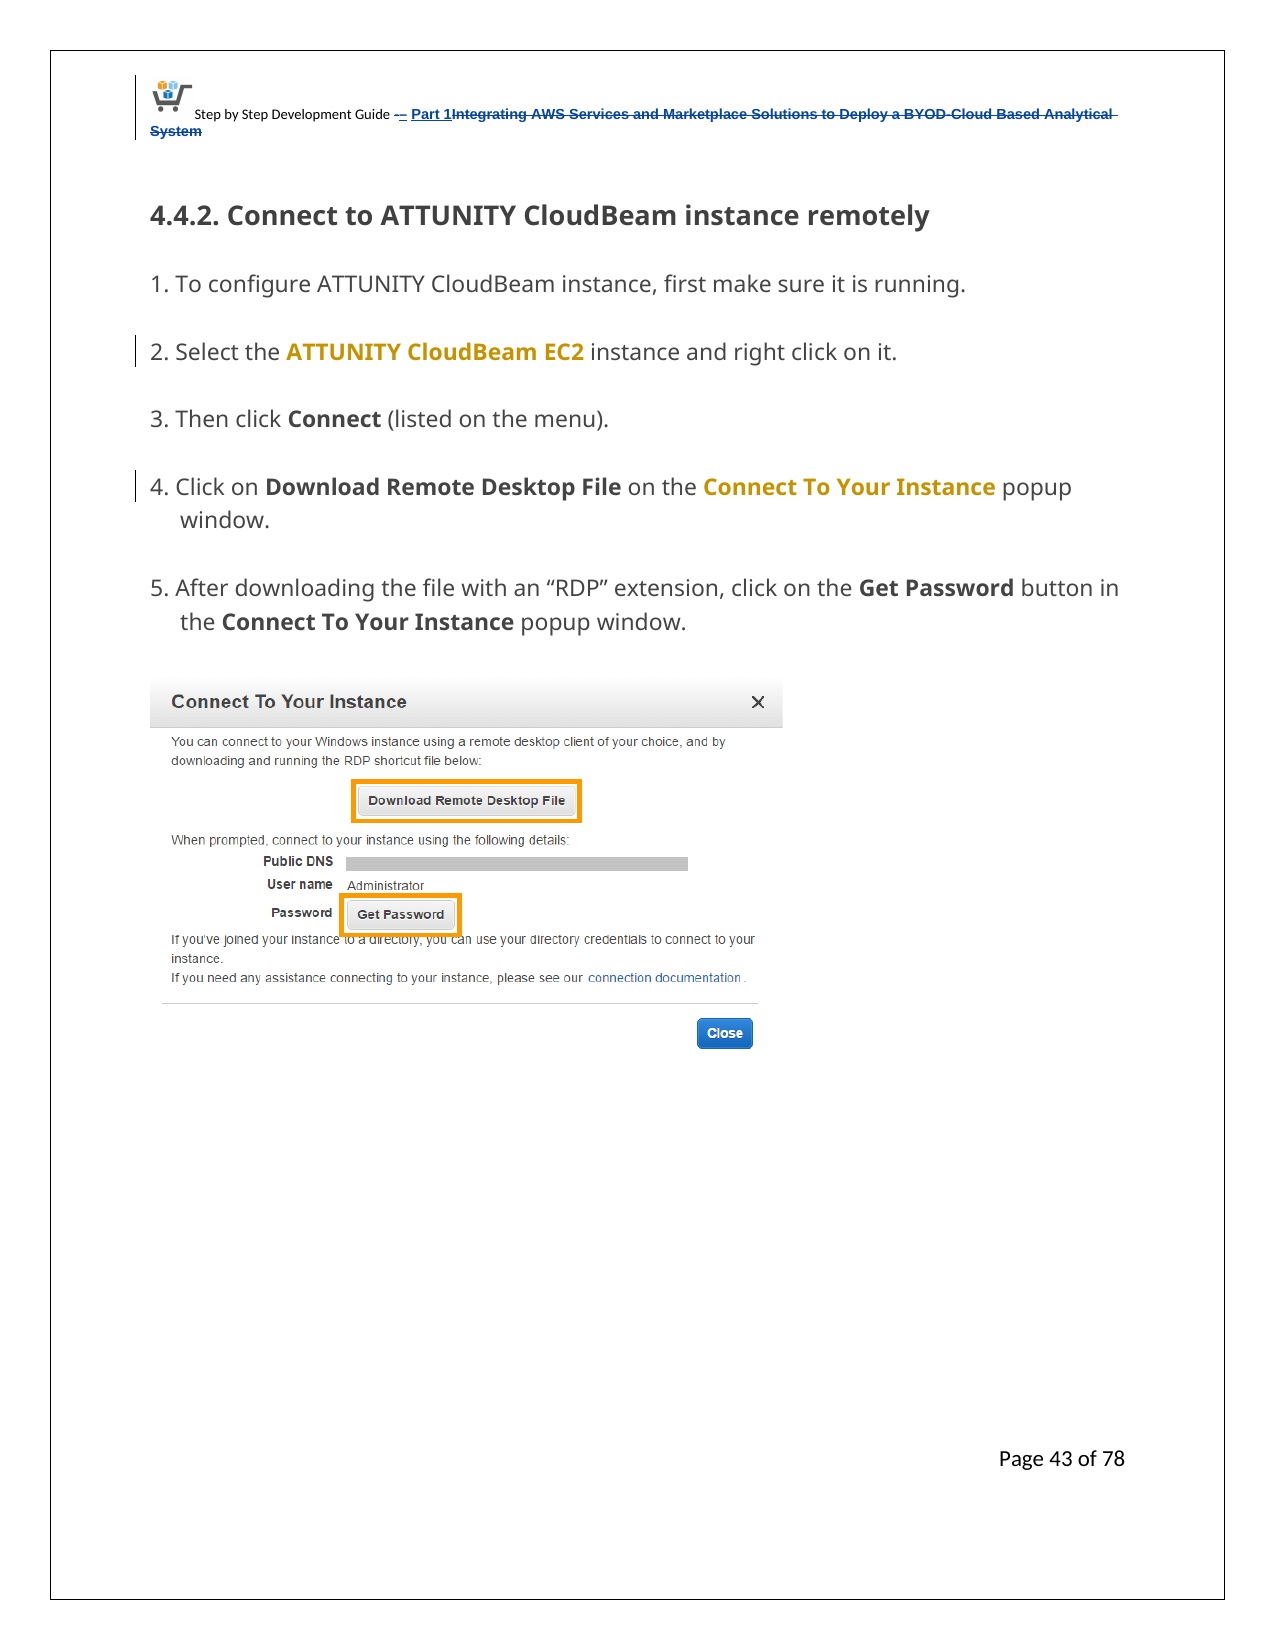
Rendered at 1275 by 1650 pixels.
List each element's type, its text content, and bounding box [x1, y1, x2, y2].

list To configure ATTUNITY CloudBeam instance, first make sure it is running. [150, 268, 1125, 299]
picture [150, 75, 195, 120]
text Then click Connect (listed on the menu). [150, 403, 1125, 434]
picture [150, 672, 783, 1062]
text After downloading the file with an “RDP” extension, click on the Get Password button in the Connect To Your Instance popup window. [150, 572, 1125, 637]
text Select the ATTUNITY CloudBeam EC2 instance and right click on it. [150, 335, 1125, 367]
list 4.4.2. Connect to ATTUNITY CloudBeam instance remotely [150, 197, 1125, 234]
text Click on Download Remote Desktop File on the Connect To Your Instance popup window. [150, 470, 1125, 535]
